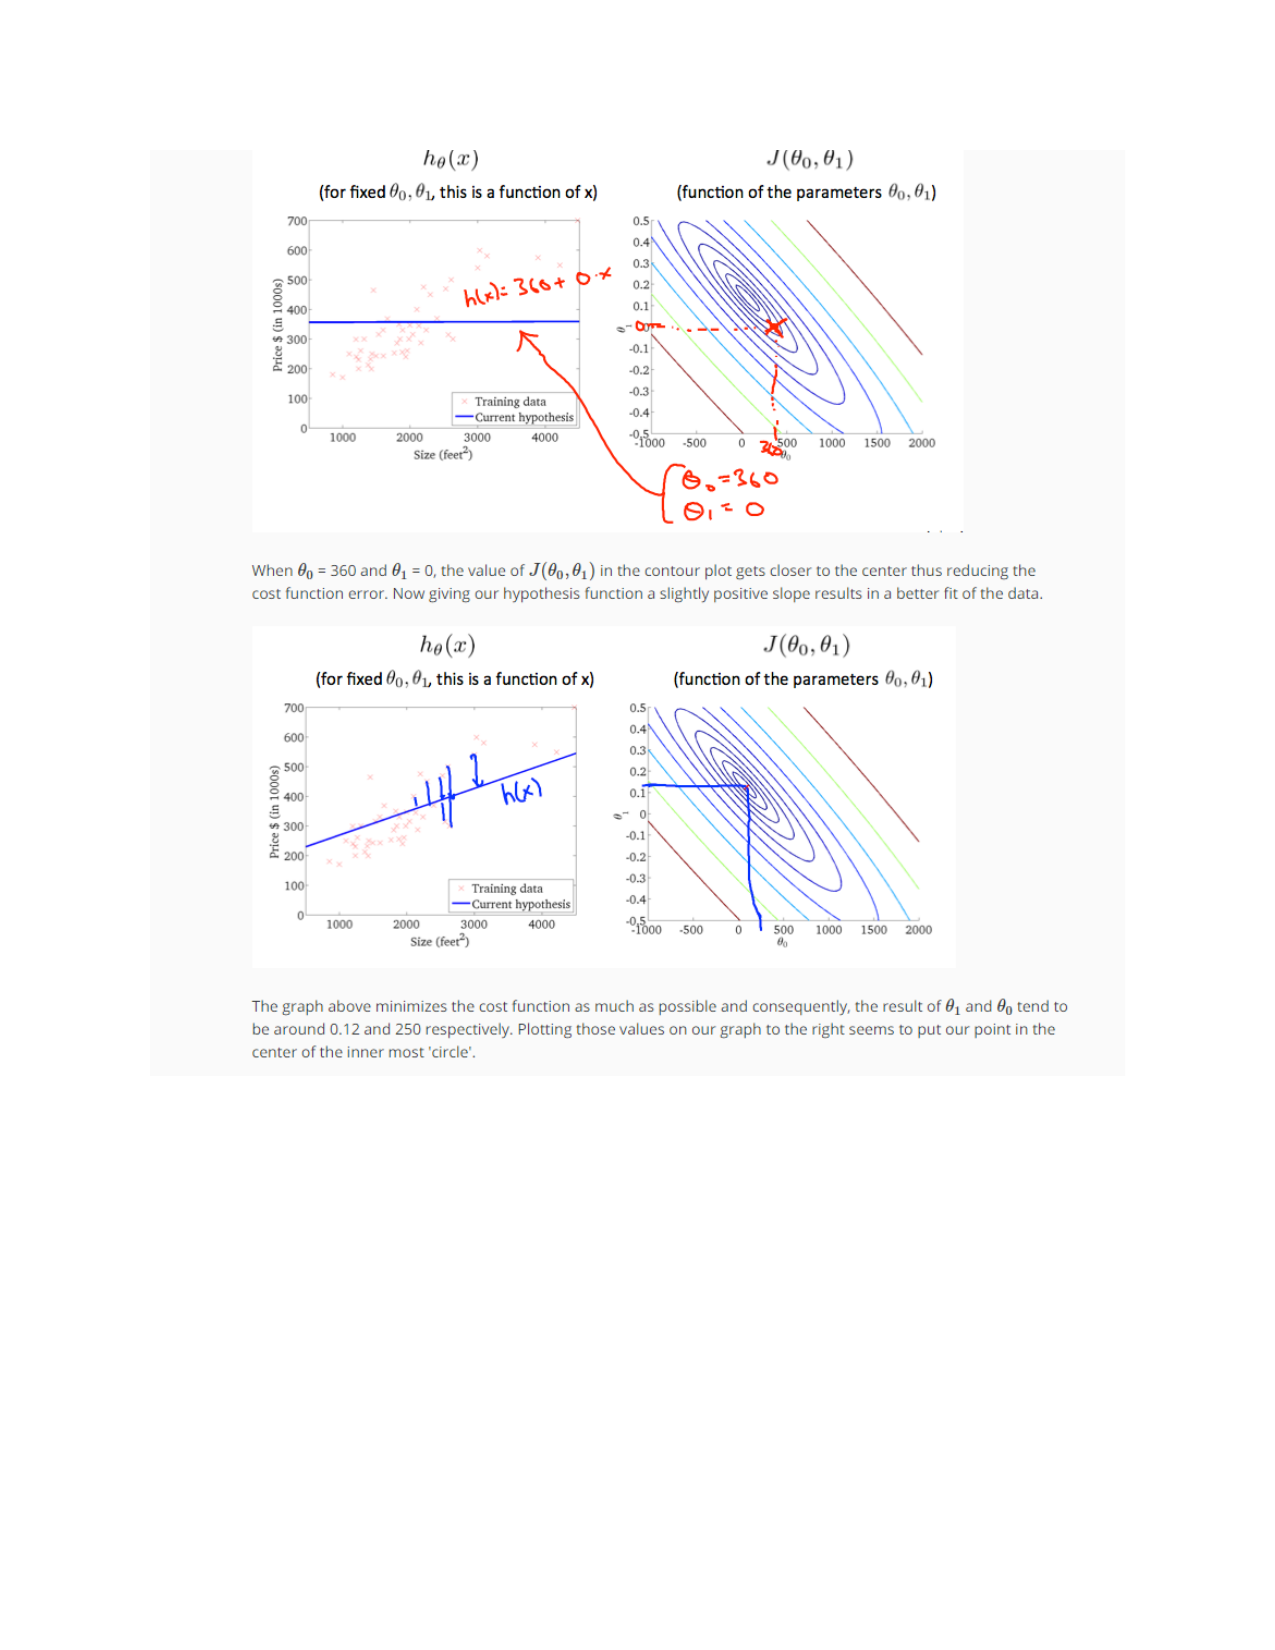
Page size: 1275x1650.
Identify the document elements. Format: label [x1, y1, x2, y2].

picture [150, 150, 1125, 1076]
